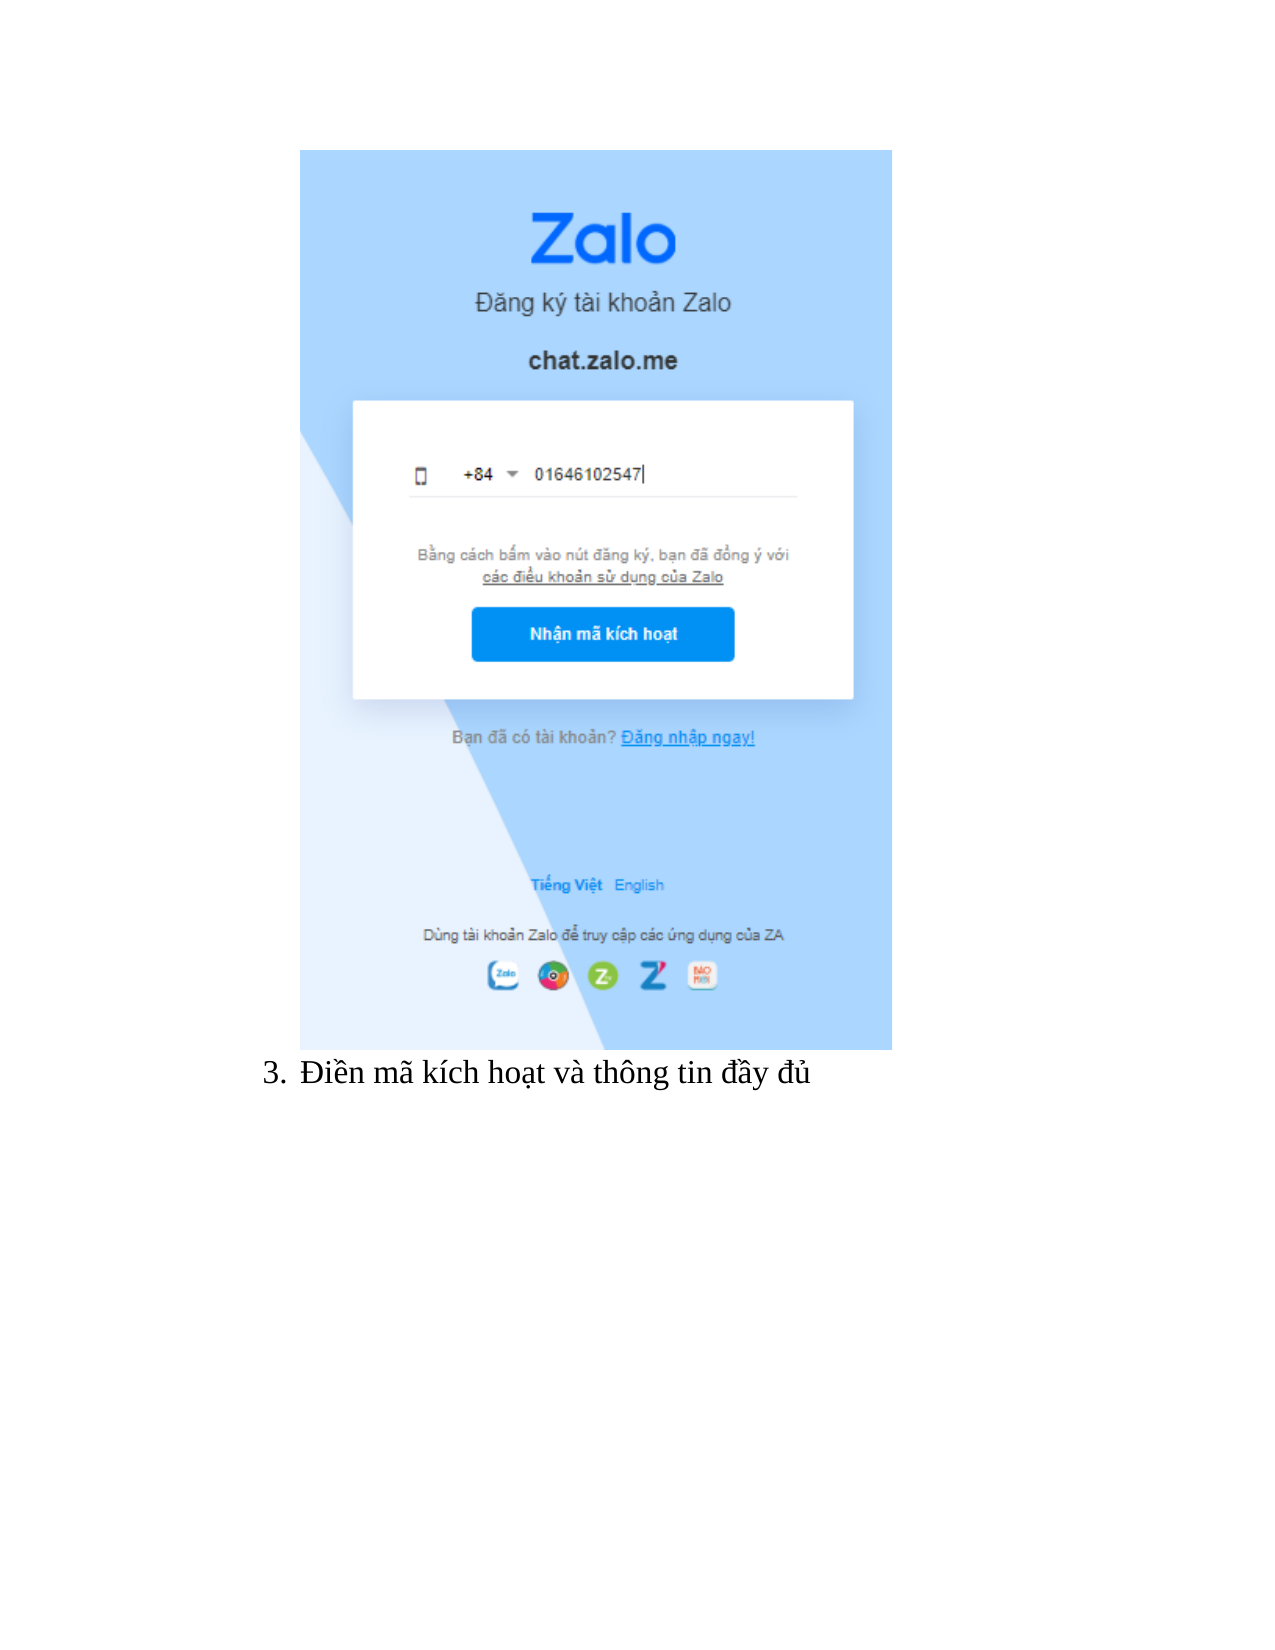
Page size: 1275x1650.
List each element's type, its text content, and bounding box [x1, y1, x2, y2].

list Điền mã kích hoạt và thông tin đầy đủ [262, 1052, 1125, 1091]
picture [300, 150, 893, 1050]
